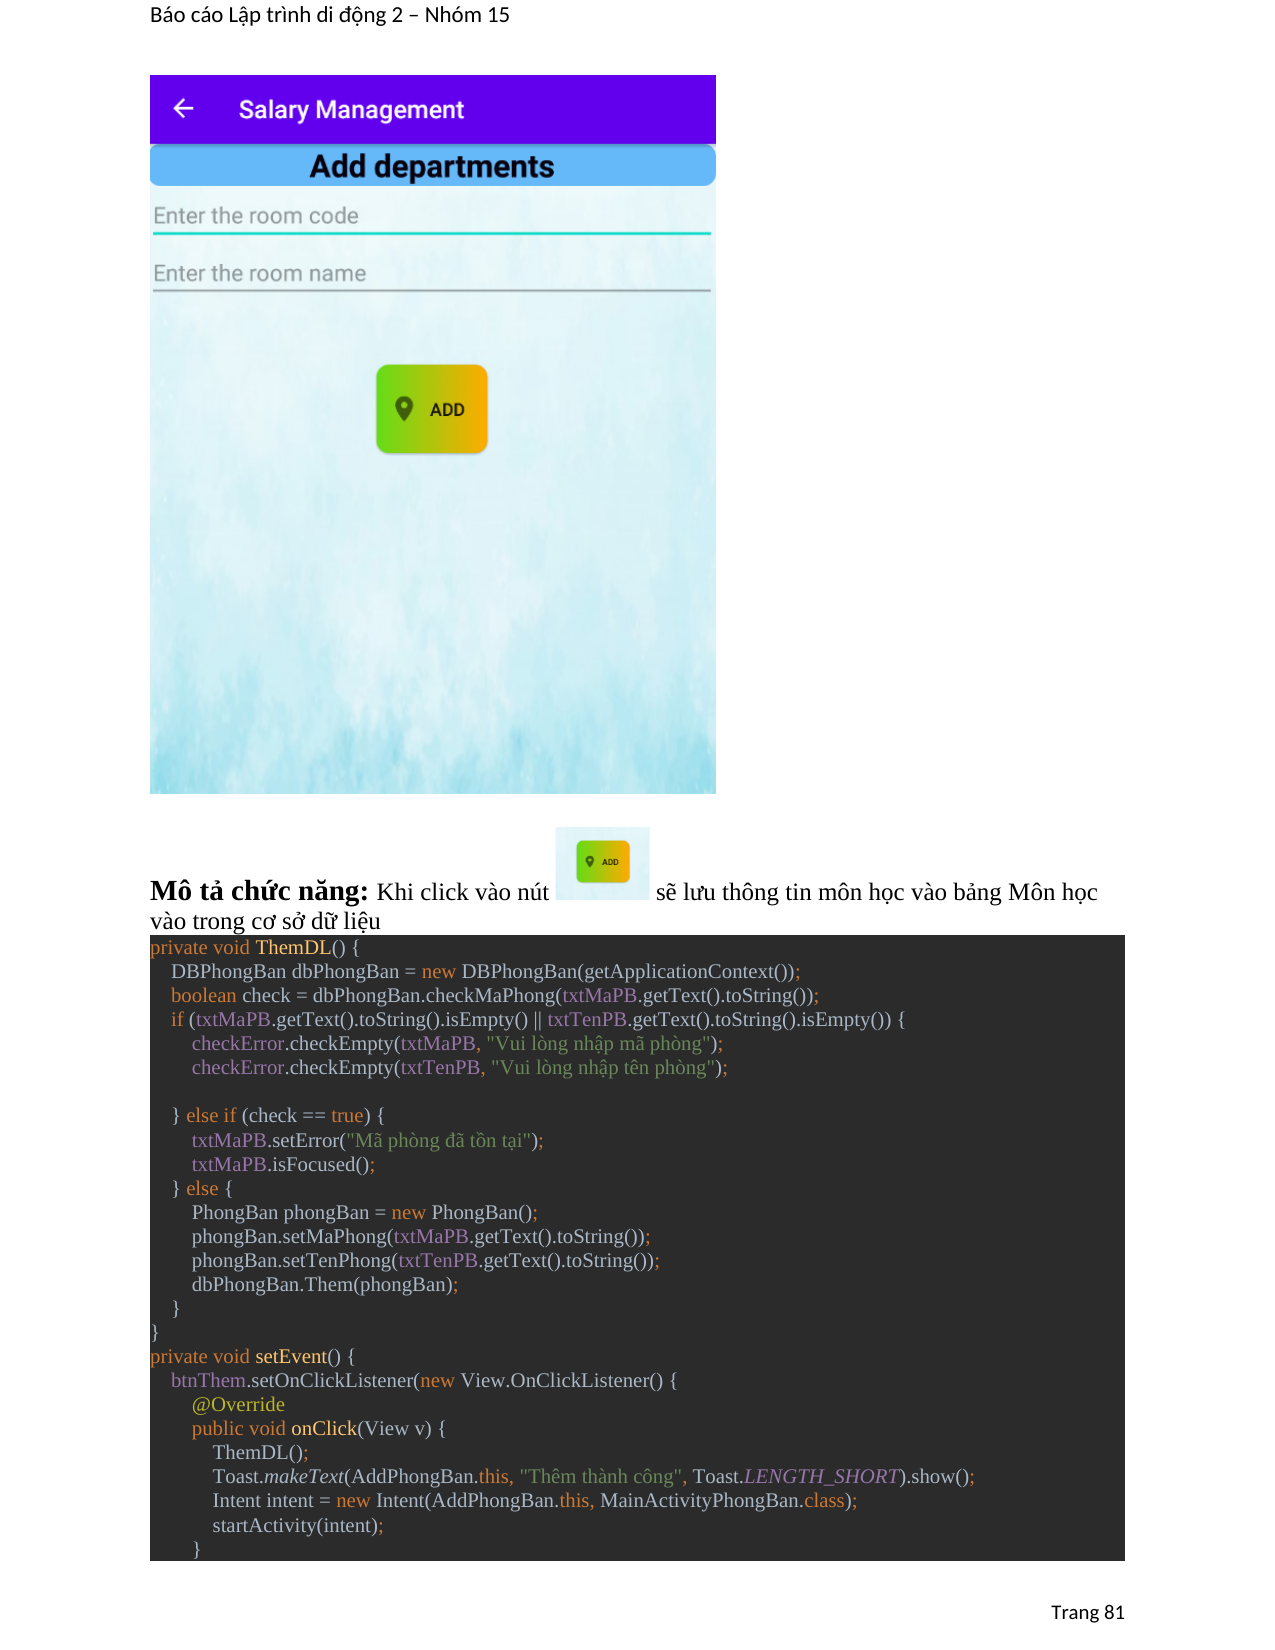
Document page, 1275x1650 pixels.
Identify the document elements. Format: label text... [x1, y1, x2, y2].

picture [150, 75, 716, 794]
picture [555, 827, 650, 900]
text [150, 1344, 1125, 1561]
text private void ThemDL() { DBPhongBan dbPhongBan = new DBPhongBan(getApplicationContext()); boolean check = dbPhongBan.checkMaPhong(txtMaPB.getText().toString()); if (txtMaPB.getText().toString().isEmpty() || txtTenPB.getText().toString().isEmpty()) { checkError.checkEmpty(txtMaPB, "Vui lòng nhập mã phòng"); checkError.checkEmpty(txtTenPB, "Vui lòng nhập tên phòng"); } else if (check == true) { txtMaPB.setError("Mã phòng đã tồn tại"); txtMaPB.isFocused(); } else { PhongBan phongBan = new PhongBan(); phongBan.setMaPhong(txtMaPB.getText().toString()); phongBan.setTenPhong(txtTenPB.getText().toString()); dbPhongBan.Them(phongBan); } } [150, 935, 1125, 1344]
text Mô tả chức năng: Khi click vào nút sẽ lưu thông tin môn học vào bảng Môn học vào trong cơ sở dữ liệu [150, 827, 1125, 935]
